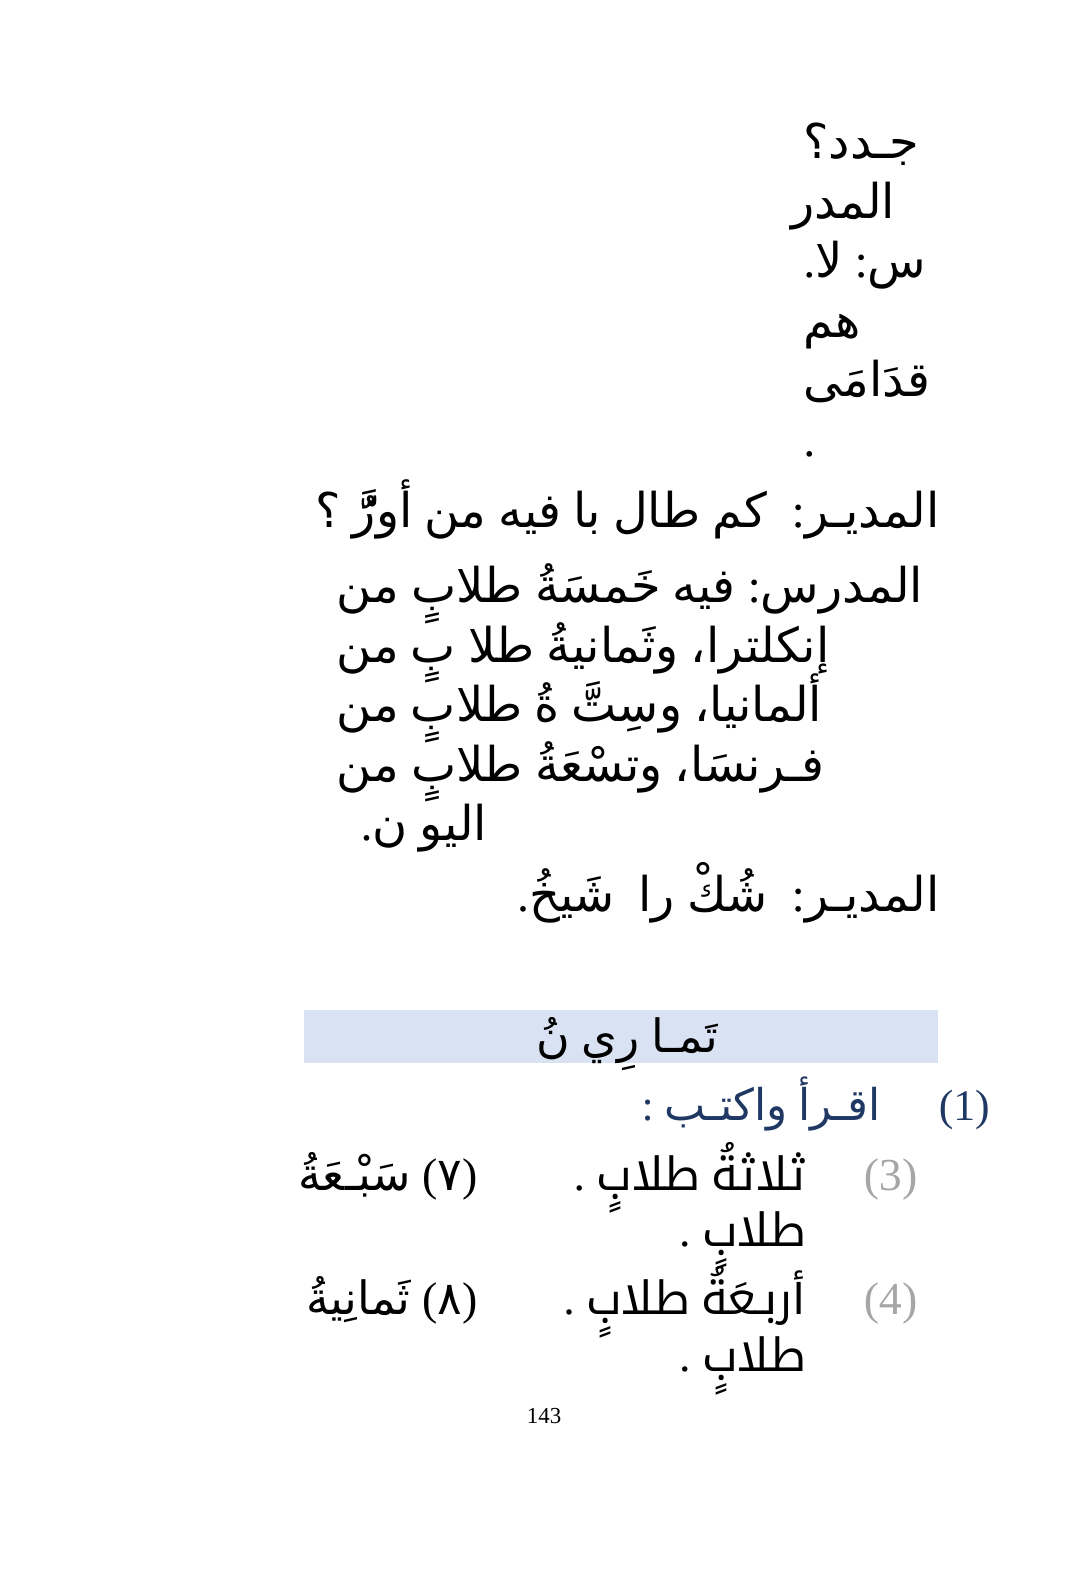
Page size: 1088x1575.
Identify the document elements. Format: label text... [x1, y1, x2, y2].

text تَمـا رِي نُ [304, 1010, 938, 1063]
text المديـر: شُكْ را شَيخُ. [184, 867, 939, 922]
text المدرس: فيه خَمسَةُ طلابٍ من إنكلترا، وثَمانيةُ طلا بٍ من ألمانيا، وسِتَّ ةُ طلابٍ من فـرنسَا، وتسْعَةُ طلابٍ من اليو ن. [325, 558, 938, 851]
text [791, 114, 938, 467]
list أربـعَةُ طلابٍ . (٨) ثَمانِيةُ طلابٍ . [222, 1272, 863, 1381]
list ثلاثةُ طلابٍ . (٧) سَبْـعَةُ طلابٍ . [222, 1147, 863, 1257]
text المديـر: كم طال با فيه من أورَُّ ؟ [184, 482, 939, 537]
list اقـرأ واكتـب : [144, 1080, 938, 1130]
